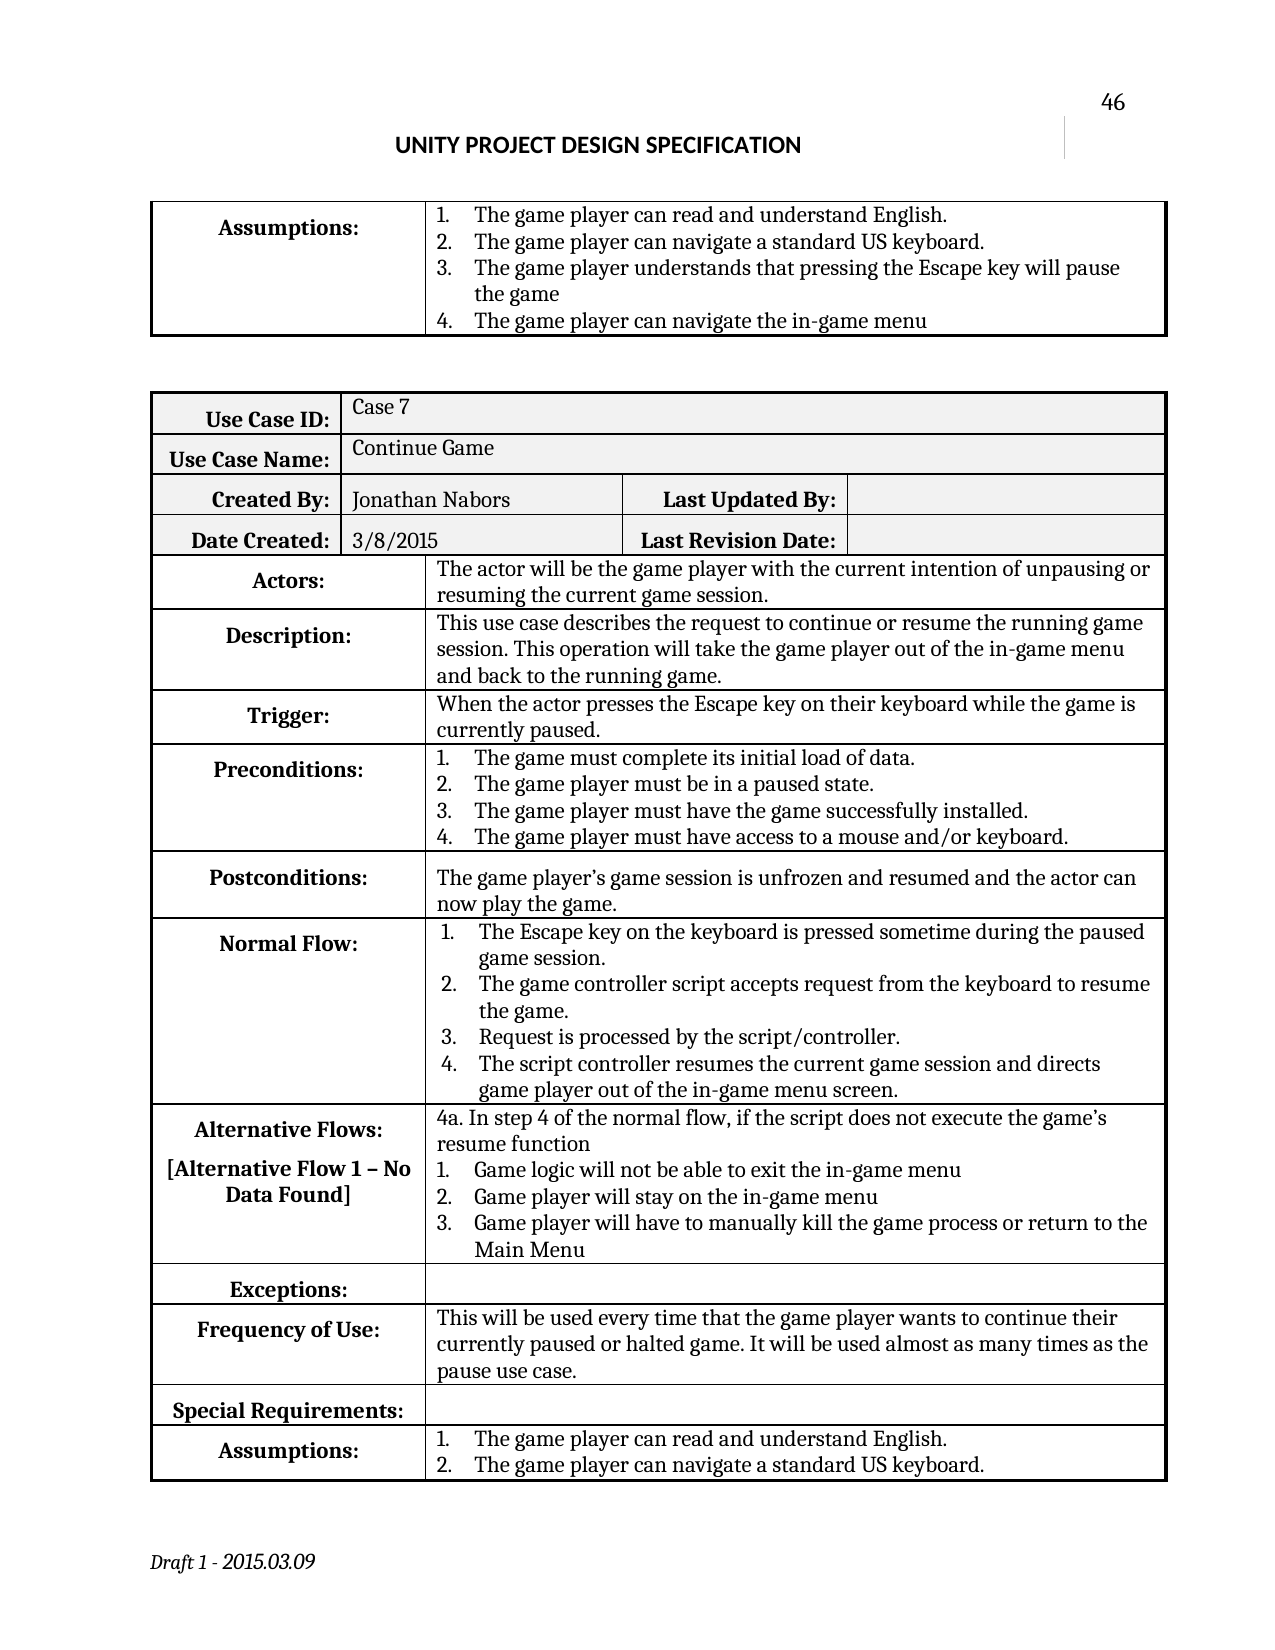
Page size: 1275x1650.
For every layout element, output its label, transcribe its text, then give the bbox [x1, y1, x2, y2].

table_cell When the actor presses the Escape key on their keyboard while the game is currently paused. [426, 691, 1164, 743]
table_cell Postconditions: [153, 852, 425, 917]
table_cell Jonathan Nabors [342, 475, 622, 514]
table_cell The actor will be the game player with the current intention of unpausing or resuming the current game session. [426, 556, 1164, 608]
table_cell Alternative Flows: [Alternative Flow 1 – No Data Found] [153, 1105, 425, 1263]
table_cell [848, 515, 1164, 554]
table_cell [426, 1426, 1164, 1478]
table_cell 4a. In step 4 of the normal flow, if the script does not execute the game’s resume function Game logic will not be able to exit the in-game menu Game player will stay on the in-game menu Game player will have to manually kill the game process or return to the Main Menu [426, 1105, 1164, 1263]
table_cell [426, 1264, 1164, 1303]
table_cell Preconditions: [153, 745, 425, 850]
table_cell Trigger: [153, 691, 425, 743]
table_cell Created By: [153, 475, 340, 514]
table_cell Description: [153, 610, 425, 689]
table_cell [848, 475, 1164, 514]
table_cell Special Requirements: [153, 1385, 425, 1424]
table_cell Use Case Name: [153, 435, 340, 473]
table_cell Normal Flow: [153, 919, 425, 1103]
table_cell This will be used every time that the game player wants to continue their currently paused or halted game. It will be used almost as many times as the pause use case. [426, 1305, 1164, 1384]
table_cell Actors: [153, 556, 425, 608]
table_cell Last Updated By: [623, 475, 847, 514]
table_cell 3/8/2015 [342, 515, 622, 554]
table_cell Exceptions: [153, 1264, 425, 1303]
table_cell This use case describes the request to continue or resume the running game session. This operation will take the game player out of the in-game menu and back to the running game. [426, 610, 1164, 689]
table_header Use Case ID: [153, 394, 340, 433]
table_cell The Escape key on the keyboard is pressed sometime during the paused game session. The game controller script accepts request from the keyboard to resume the game. Request is processed by the script/controller. The script controller resumes the current game session and directs game player out of the in-game menu screen. [426, 919, 1164, 1103]
table_header Case 7 [342, 394, 1164, 433]
table_cell Frequency of Use: [153, 1305, 425, 1384]
table_cell Assumptions: [153, 1426, 425, 1478]
table_cell The game player can read and understand English. The game player can navigate a standard US keyboard. The game player understands that pressing the Escape key will pause the game The game player can navigate the in-game menu [426, 202, 1164, 334]
table_cell The game player’s game session is unfrozen and resumed and the actor can now play the game. [426, 852, 1164, 917]
table_cell Date Created: [153, 515, 340, 554]
table_cell The game must complete its initial load of data. The game player must be in a paused state. The game player must have the game successfully installed. The game player must have access to a mouse and/or keyboard. [426, 745, 1164, 850]
table_cell Assumptions: [153, 202, 425, 334]
table_cell [426, 1385, 1164, 1424]
table_cell Continue Game [342, 435, 1164, 473]
table_cell Last Revision Date: [623, 515, 847, 554]
